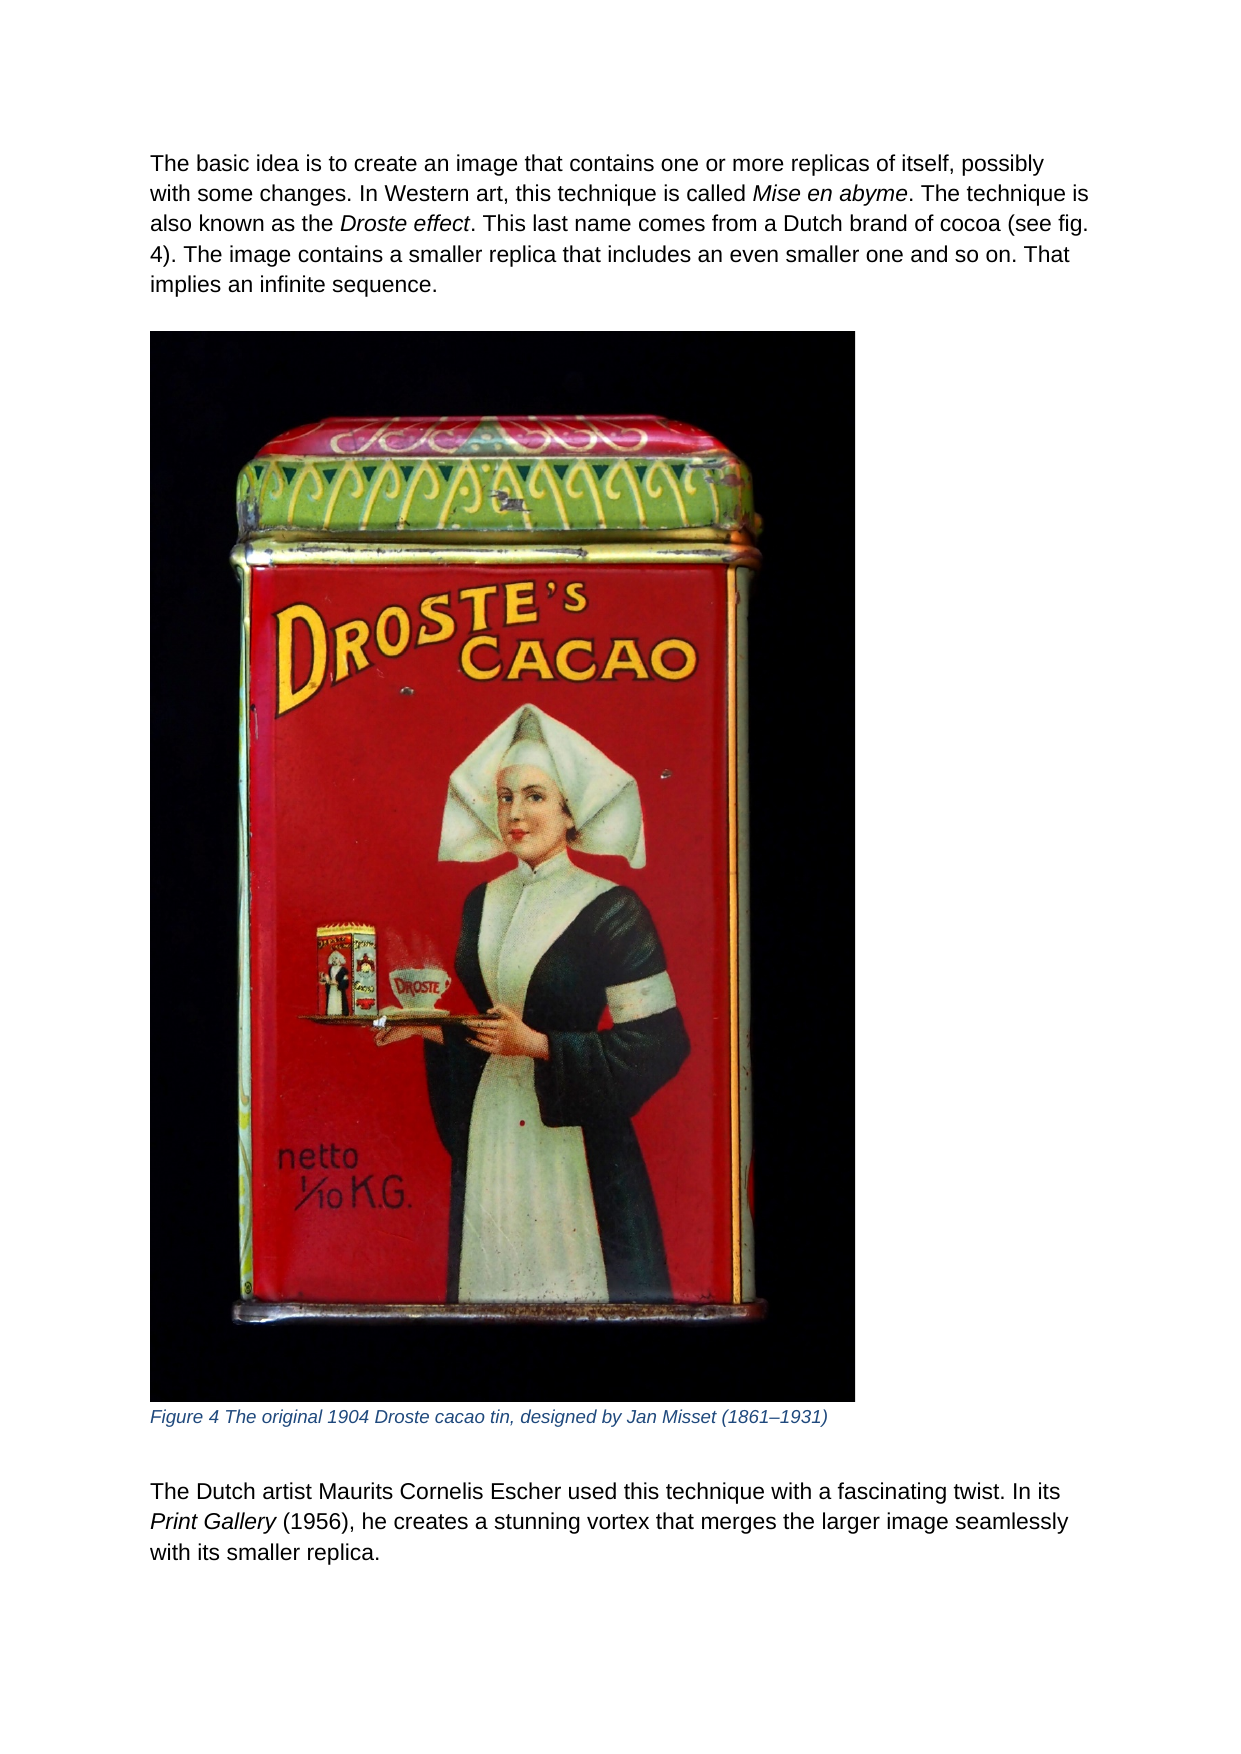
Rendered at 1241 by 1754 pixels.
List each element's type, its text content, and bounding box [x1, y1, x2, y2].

text The basic idea is to create an image that contains one or more replicas of itself, possibly with some changes. In Western art, this technique is called Mise en abyme. The technique is also known as the Droste effect. This last name comes from a Dutch brand of cocoa (see fig. 4). The image contains a smaller replica that includes an even smaller one and so on. That implies an infinite sequence. [150, 150, 1090, 297]
picture [150, 331, 856, 1402]
text The Dutch artist Maurits Cornelis Escher used this technique with a fascinating twist. In its Print Gallery (1956), he creates a stunning vortex that merges the larger image seamlessly with its smaller replica. [150, 1478, 1090, 1565]
